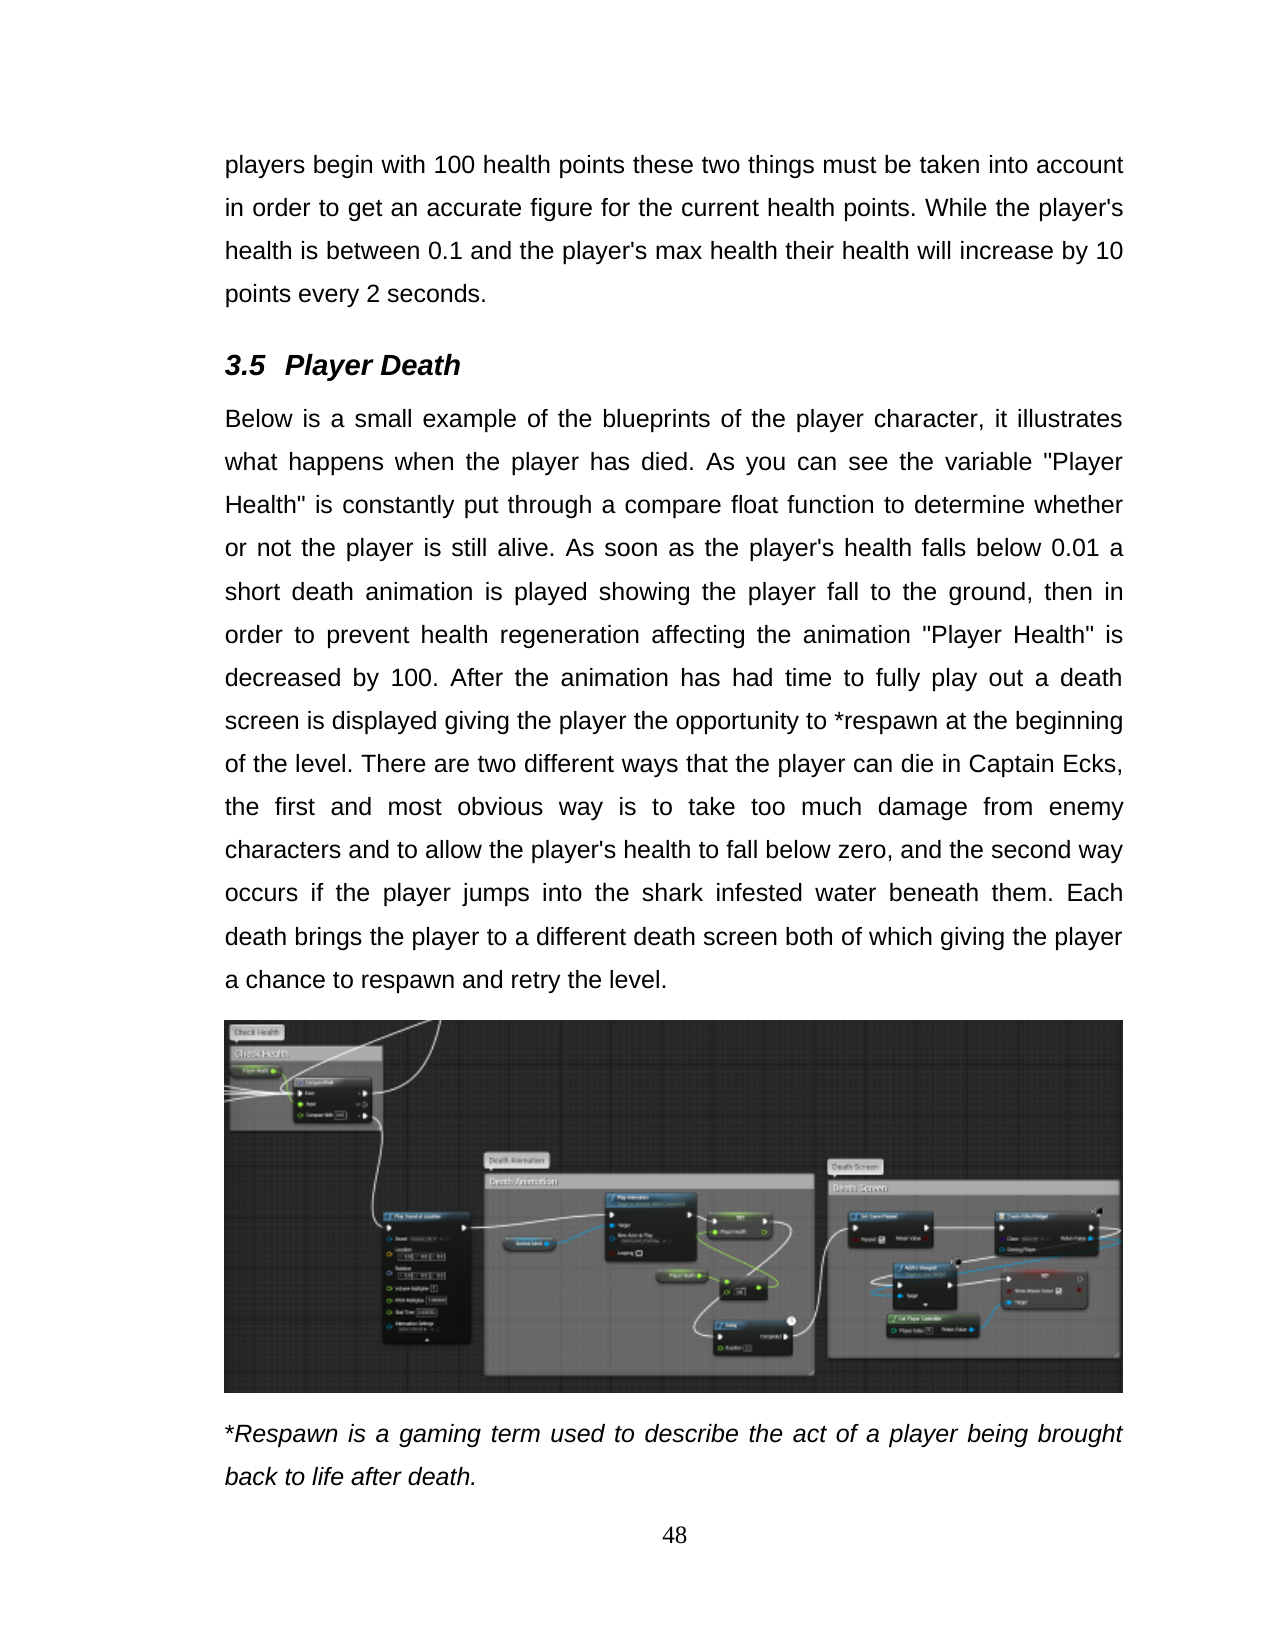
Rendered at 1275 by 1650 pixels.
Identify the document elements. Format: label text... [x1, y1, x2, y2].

subtitle Player Death [224, 347, 1125, 381]
picture [224, 1020, 1123, 1393]
text Below is a small example of the blueprints of the player character, it illustrates what happens when the player has died. As you can see the variable "Player Health" is constantly put through a compare float function to determine whether or not the player is still alive. As soon as the player's health falls below 0.01 a short death animation is played showing the player fall to the ground, then in order to prevent health regeneration affecting the animation "Player Health" is decreased by 100. After the animation has had time to fully play out a death screen is displayed giving the player the opportunity to *respawn at the beginning of the level. There are two different ways that the player can die in Captain Ecks, the first and most obvious way is to take too much damage from enemy characters and to allow the player's health to fall below zero, and the second way occurs if the player jumps into the shark infested water beneath them. Each death brings the player to a different death screen both of which giving the player a chance to respawn and retry the level. [224, 404, 1125, 993]
text *Respawn is a gaming term used to describe the act of a player being brought back to life after death. [224, 1419, 1125, 1491]
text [224, 150, 1125, 308]
